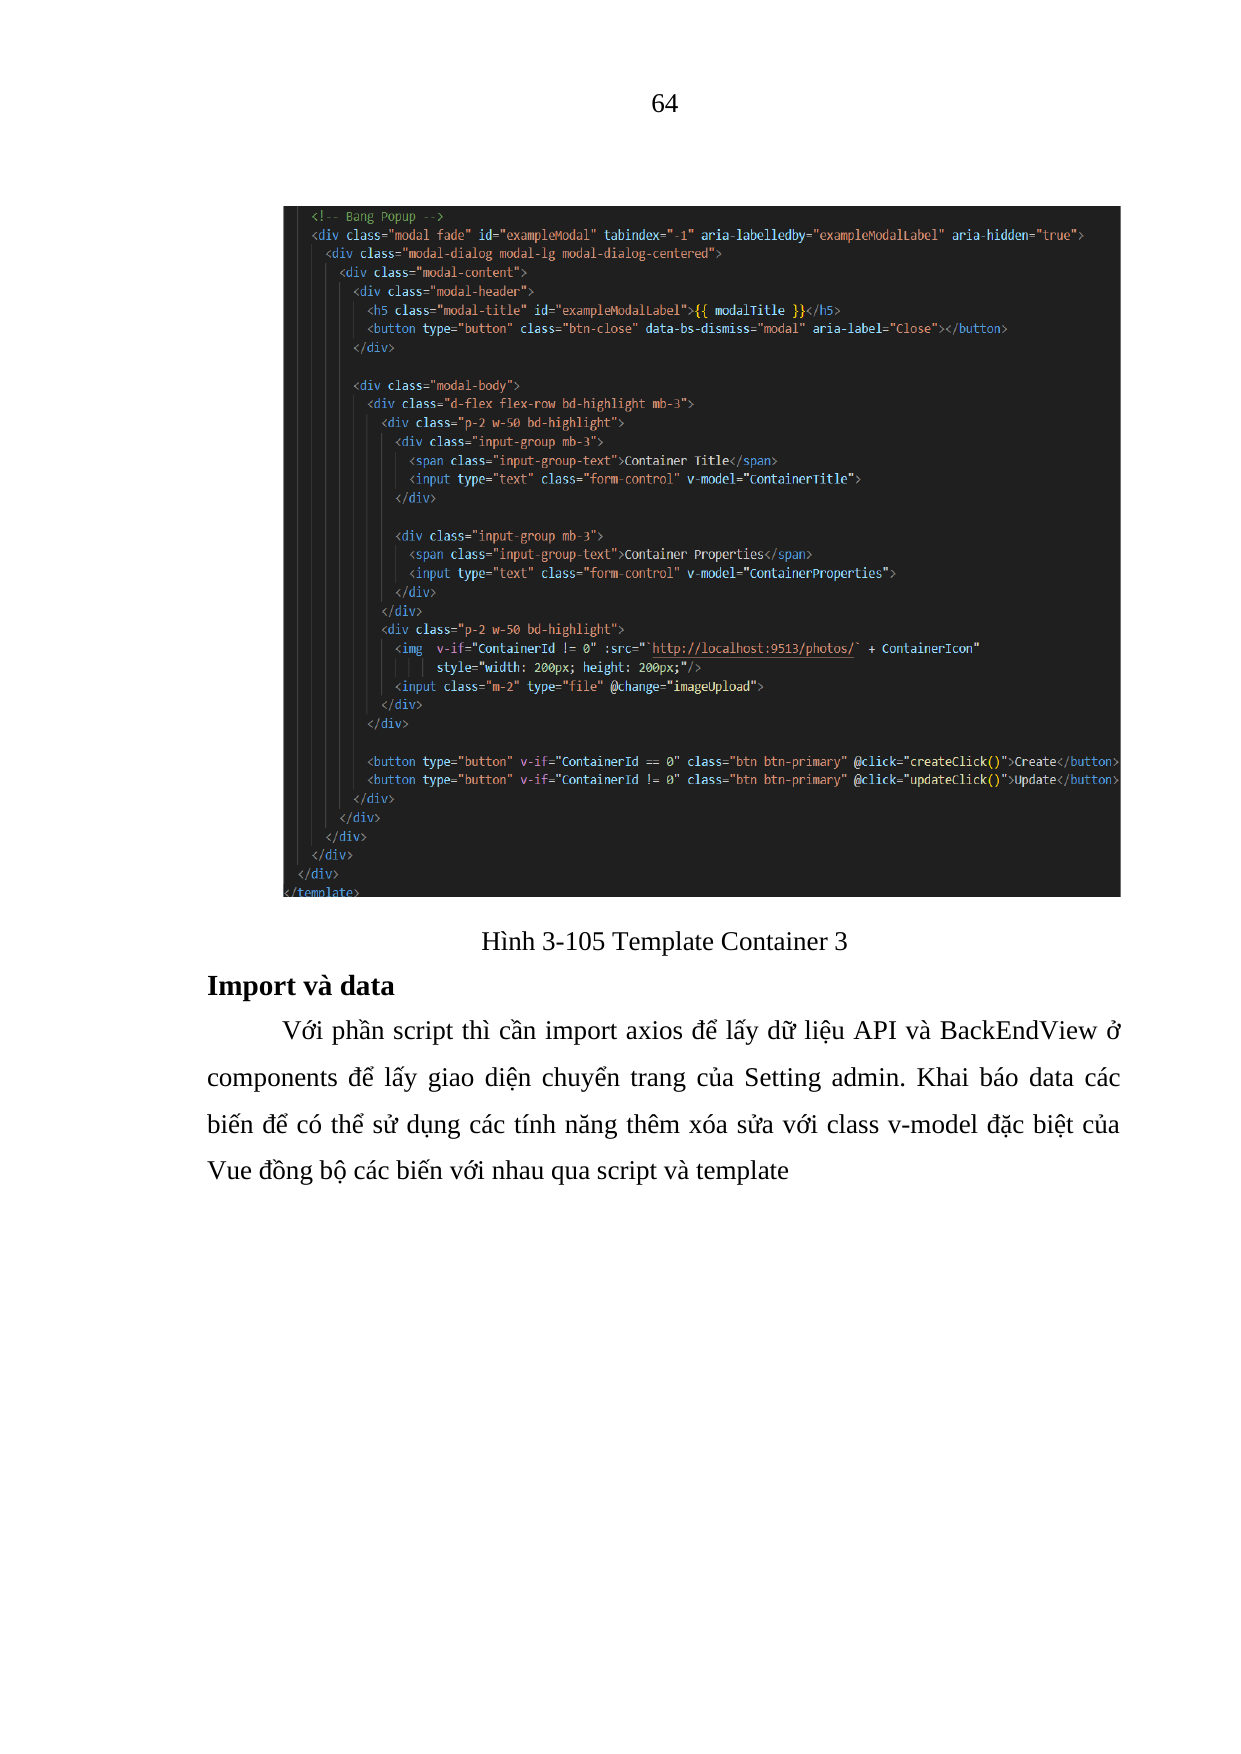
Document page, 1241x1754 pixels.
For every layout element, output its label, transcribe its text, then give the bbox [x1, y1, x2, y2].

text Với phần script thì cần import axios để lấy dữ liệu API và BackEndView ở components để lấy giao diện chuyển trang của Setting admin. Khai báo data các biến để có thể sử dụng các tính năng thêm xóa sửa với class v-model đặc biệt của Vue đồng bộ các biến với nhau qua script và template [207, 1014, 1122, 1186]
picture [283, 206, 1121, 897]
text Import và data [207, 968, 1122, 1002]
